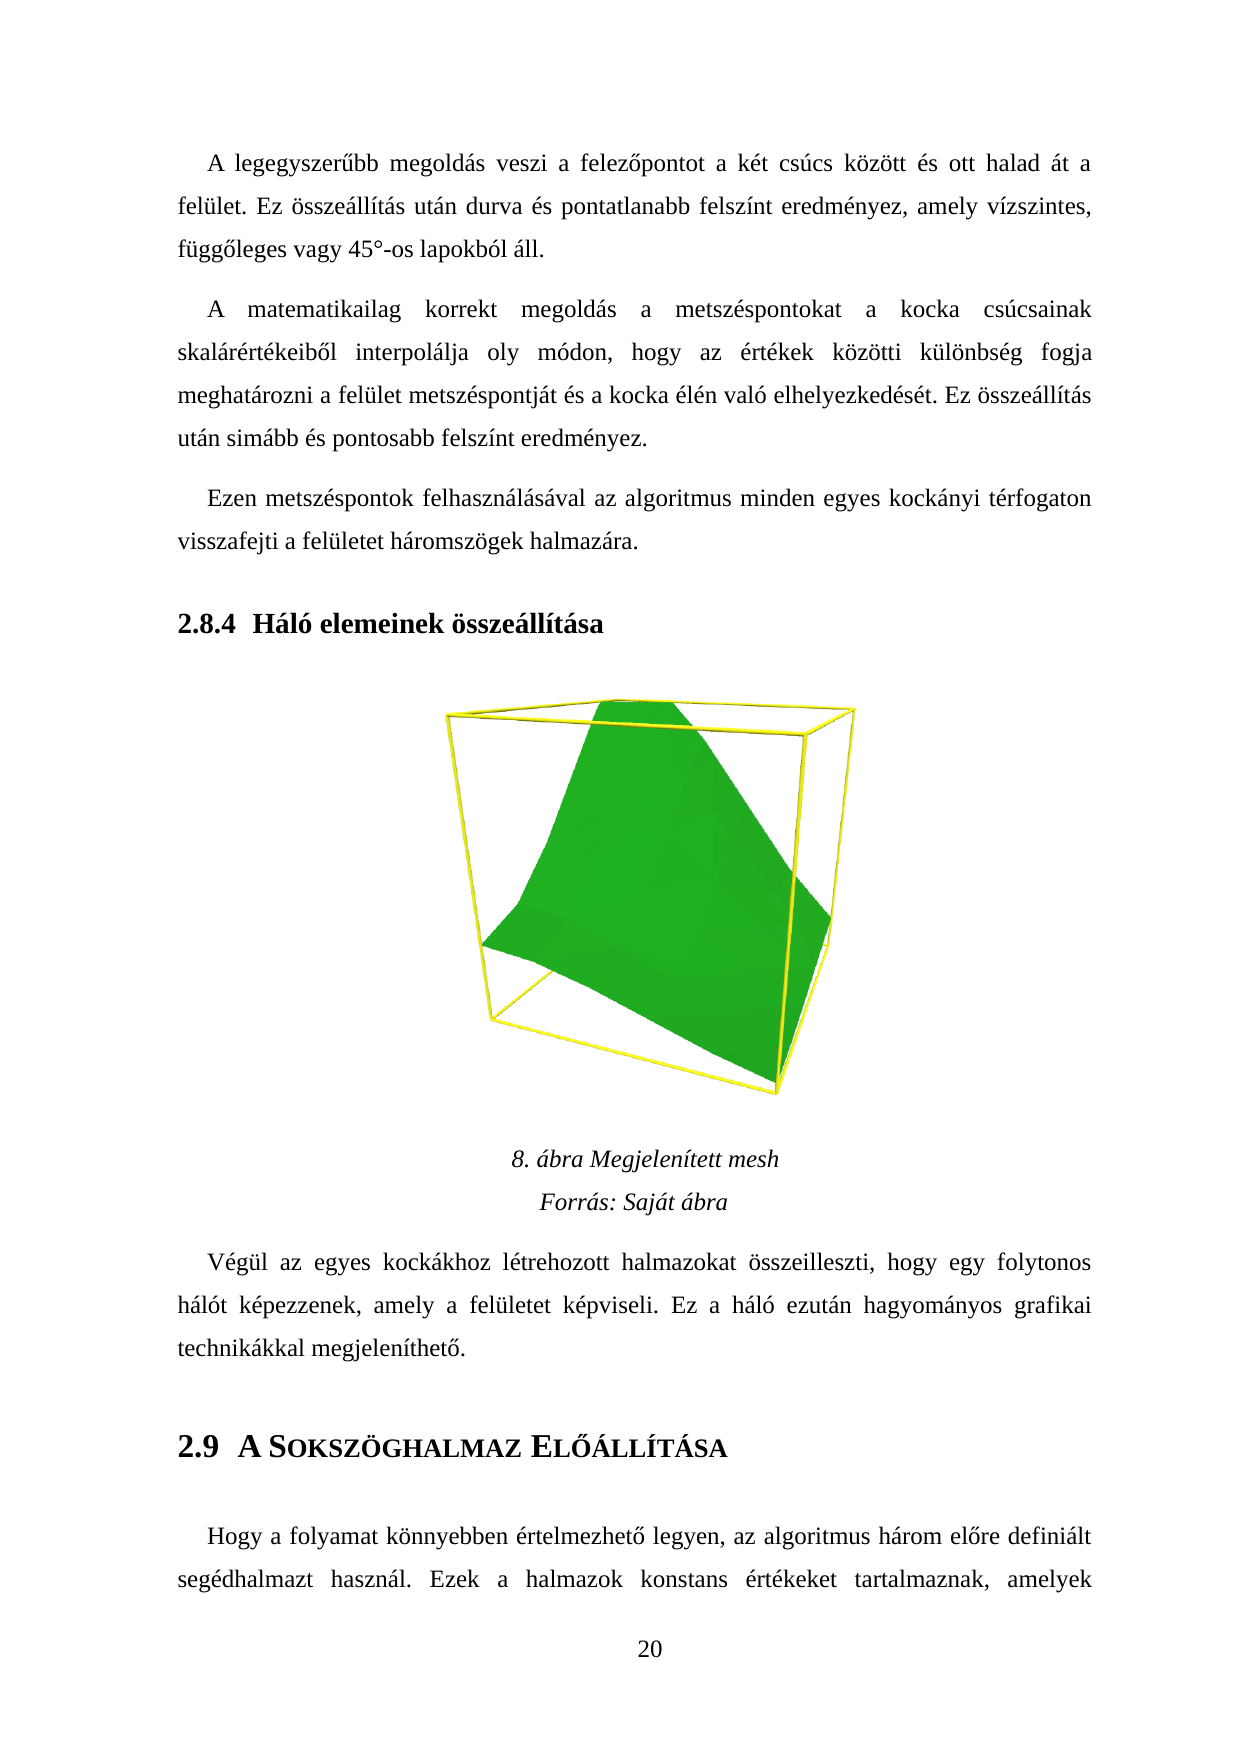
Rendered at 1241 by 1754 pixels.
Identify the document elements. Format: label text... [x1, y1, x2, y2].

text A legegyszerűbb megoldás veszi a felezőpontot a két csúcs között és ott halad át a felület. Ez összeállítás után durva és pontatlanabb felszínt eredményez, amely vízszintes, függőleges vagy 45°-os lapokból áll. [177, 148, 1092, 263]
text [177, 1521, 1092, 1593]
picture [434, 682, 866, 1114]
text Végül az egyes kockákhoz létrehozott halmazokat összeilleszti, hogy egy folytonos hálót képezzenek, amely a felületet képviseli. Ez a háló ezután hagyományos grafikai technikákkal megjeleníthető. [177, 1247, 1092, 1362]
text A matematikailag korrekt megoldás a metszéspontokat a kocka csúcsainak skalárértékeiből interpolálja oly módon, hogy az értékek közötti különbség fogja meghatározni a felület metszéspontját és a kocka élén való elhelyezkedését. Ez összeállítás után simább és pontosabb felszínt eredményez. [177, 294, 1092, 452]
text Ezen metszéspontok felhasználásával az algoritmus minden egyes kockányi térfogaton visszafejti a felületet háromszögek halmazára. [177, 483, 1092, 555]
text 8. ábra Megjelenített mesh Forrás: Saját ábra [177, 1144, 1092, 1216]
subtitle A Sokszöghalmaz Előállítása [177, 1426, 1092, 1465]
subtitle Háló elemeinek összeállítása [177, 607, 1092, 640]
